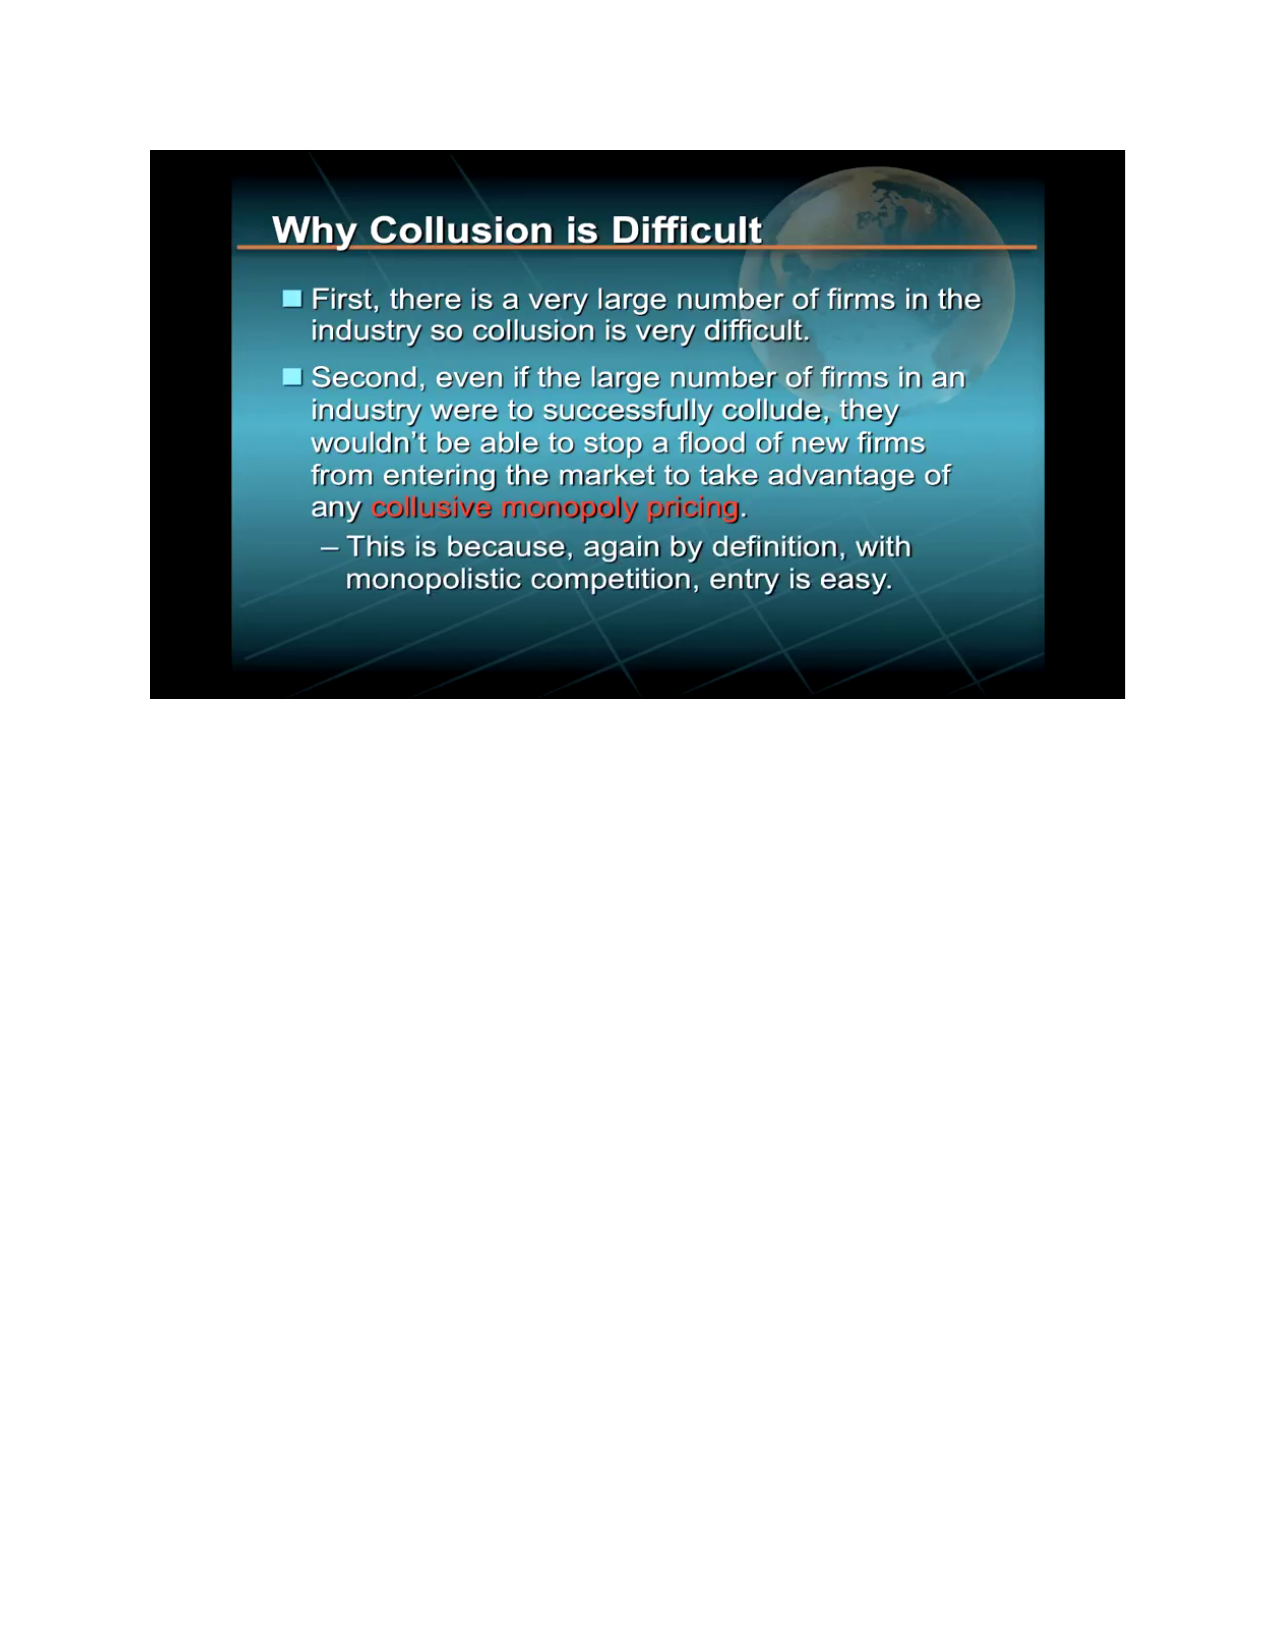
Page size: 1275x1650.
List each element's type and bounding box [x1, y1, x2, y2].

picture [150, 150, 1125, 699]
